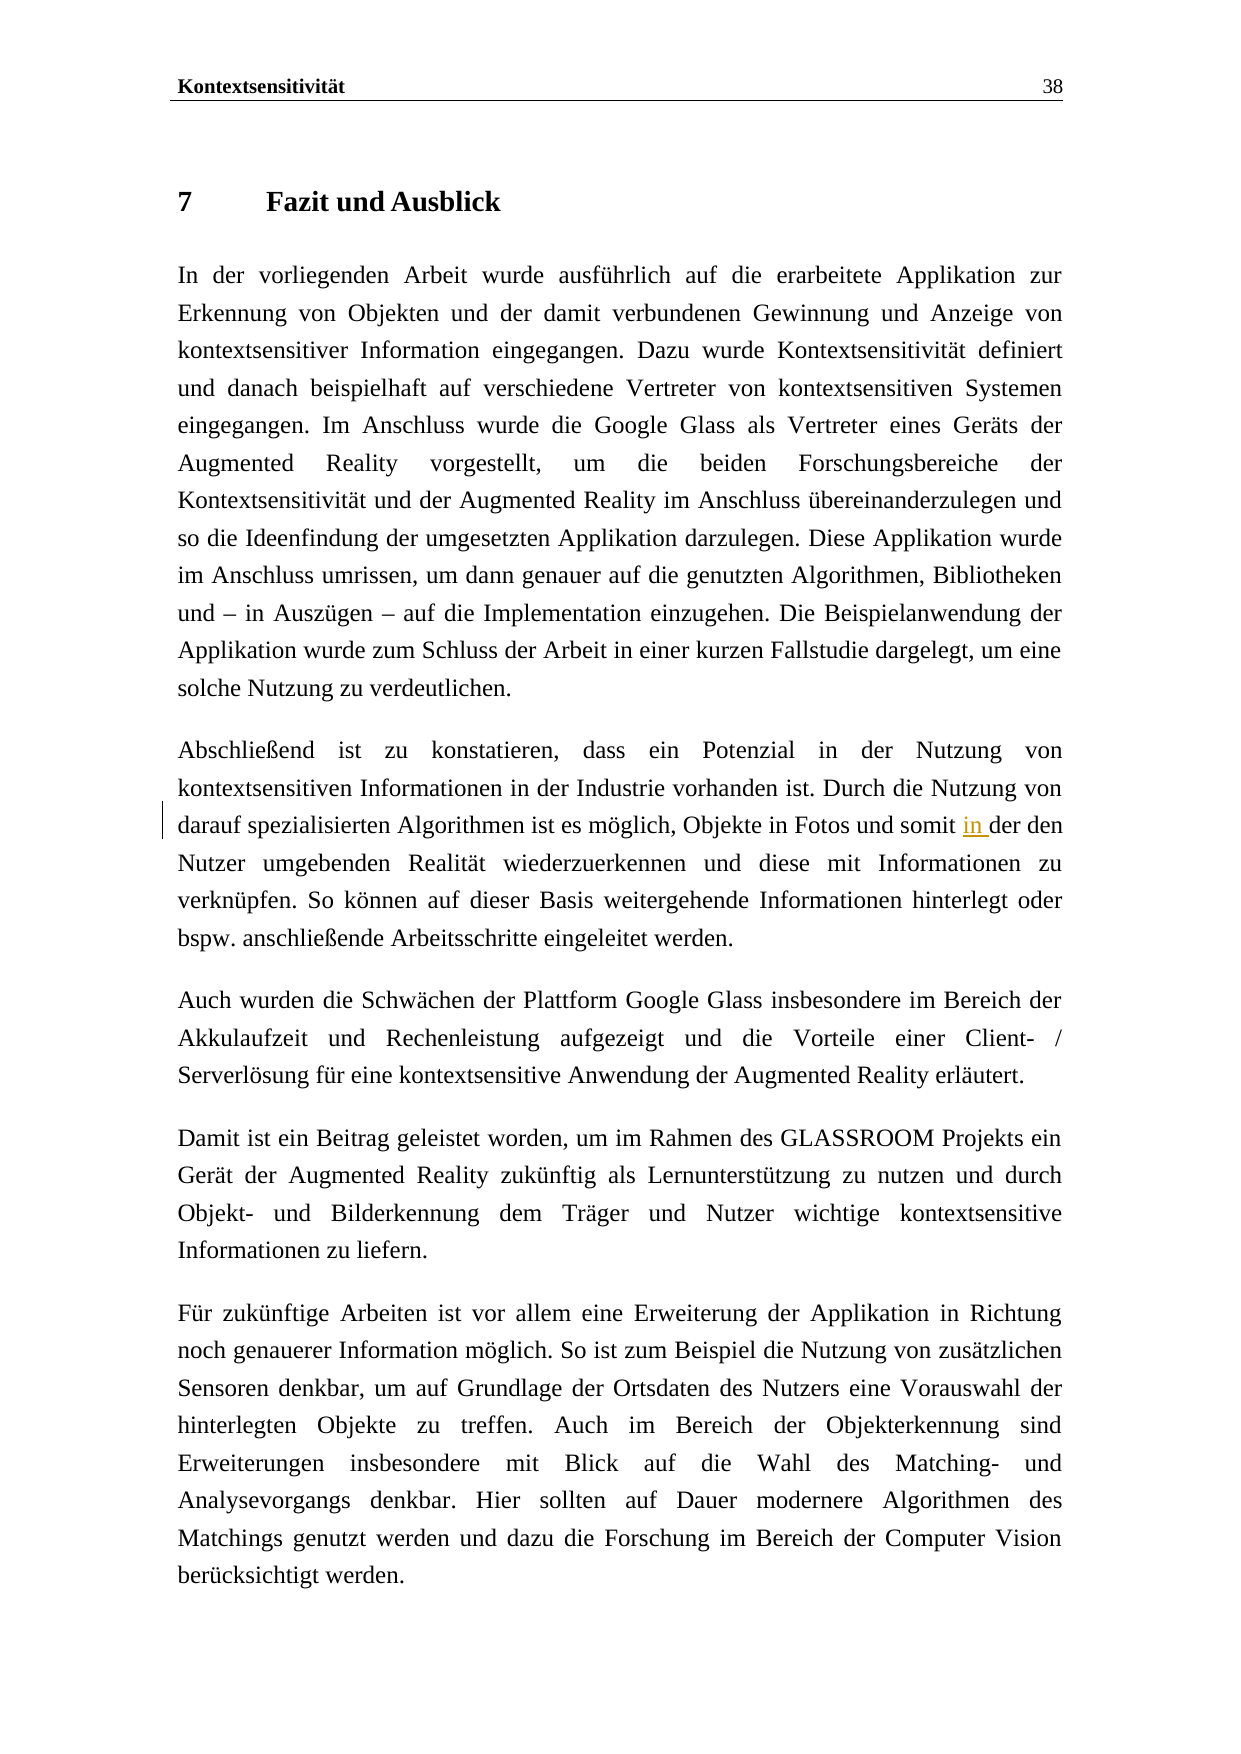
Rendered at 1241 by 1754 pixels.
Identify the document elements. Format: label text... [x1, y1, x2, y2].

text Auch wurden die Schwächen der Plattform Google Glass insbesondere im Bereich der Akkulaufzeit und Rechenleistung aufgezeigt und die Vorteile einer Client- / Serverlösung für eine kontextsensitive Anwendung der Augmented Reality erläutert. [177, 976, 1063, 1089]
text Für zukünftige Arbeiten ist vor allem eine Erweiterung der Applikation in Richtung noch genauerer Information möglich. So ist zum Beispiel die Nutzung von zusätzlichen Sensoren denkbar, um auf Grundlage der Ortsdaten des Nutzers eine Vorauswahl der hinterlegten Objekte zu treffen. Auch im Bereich der Objekterkennung sind Erweiterungen insbesondere mit Blick auf die Wahl des Matching- und Analysevorgangs denkbar. Hier sollten auf Dauer modernere Algorithmen des Matchings genutzt werden und dazu die Forschung im Bereich der Computer Vision berücksichtigt werden. [177, 1289, 1063, 1589]
text In der vorliegenden Arbeit wurde ausführlich auf die erarbeitete Applikation zur Erkennung von Objekten und der damit verbundenen Gewinnung und Anzeige von kontextsensitiver Information eingegangen. Dazu wurde Kontextsensitivität definiert und danach beispielhaft auf verschiedene Vertreter von kontextsensitiven Systemen eingegangen. Im Anschluss wurde die Google Glass als Vertreter eines Geräts der Augmented Reality vorgestellt, um die beiden Forschungsbereiche der Kontextsensitivität und der Augmented Reality im Anschluss übereinanderzulegen und so die Ideenfindung der umgesetzten Applikation darzulegen. Diese Applikation wurde im Anschluss umrissen, um dann genauer auf die genutzten Algorithmen, Bibliotheken und – in Auszügen – auf die Implementation einzugehen. Die Beispielanwendung der Applikation wurde zum Schluss der Arbeit in einer kurzen Fallstudie dargelegt, um eine solche Nutzung zu verdeutlichen. [177, 251, 1063, 701]
text Abschließend ist zu konstatieren, dass ein Potenzial in der Nutzung von kontextsensitiven Informationen in der Industrie vorhanden ist. Durch die Nutzung von darauf spezialisierten Algorithmen ist es möglich, Objekte in Fotos und somit der den Nutzer umgebenden Realität wiederzuerkennen und diese mit Informationen zu verknüpfen. So können auf dieser Basis weitergehende Informationen hinterlegt oder bspw. anschließende Arbeitsschritte eingeleitet werden. [177, 726, 1063, 951]
text Damit ist ein Beitrag geleistet worden, um im Rahmen des GLASSROOM Projekts ein Gerät der Augmented Reality zukünftig als Lernunterstützung zu nutzen und durch Objekt- und Bilderkennung dem Träger und Nutzer wichtige kontextsensitive Informationen zu liefern. [177, 1114, 1063, 1264]
subtitle Fazit und Ausblick [177, 184, 1063, 218]
